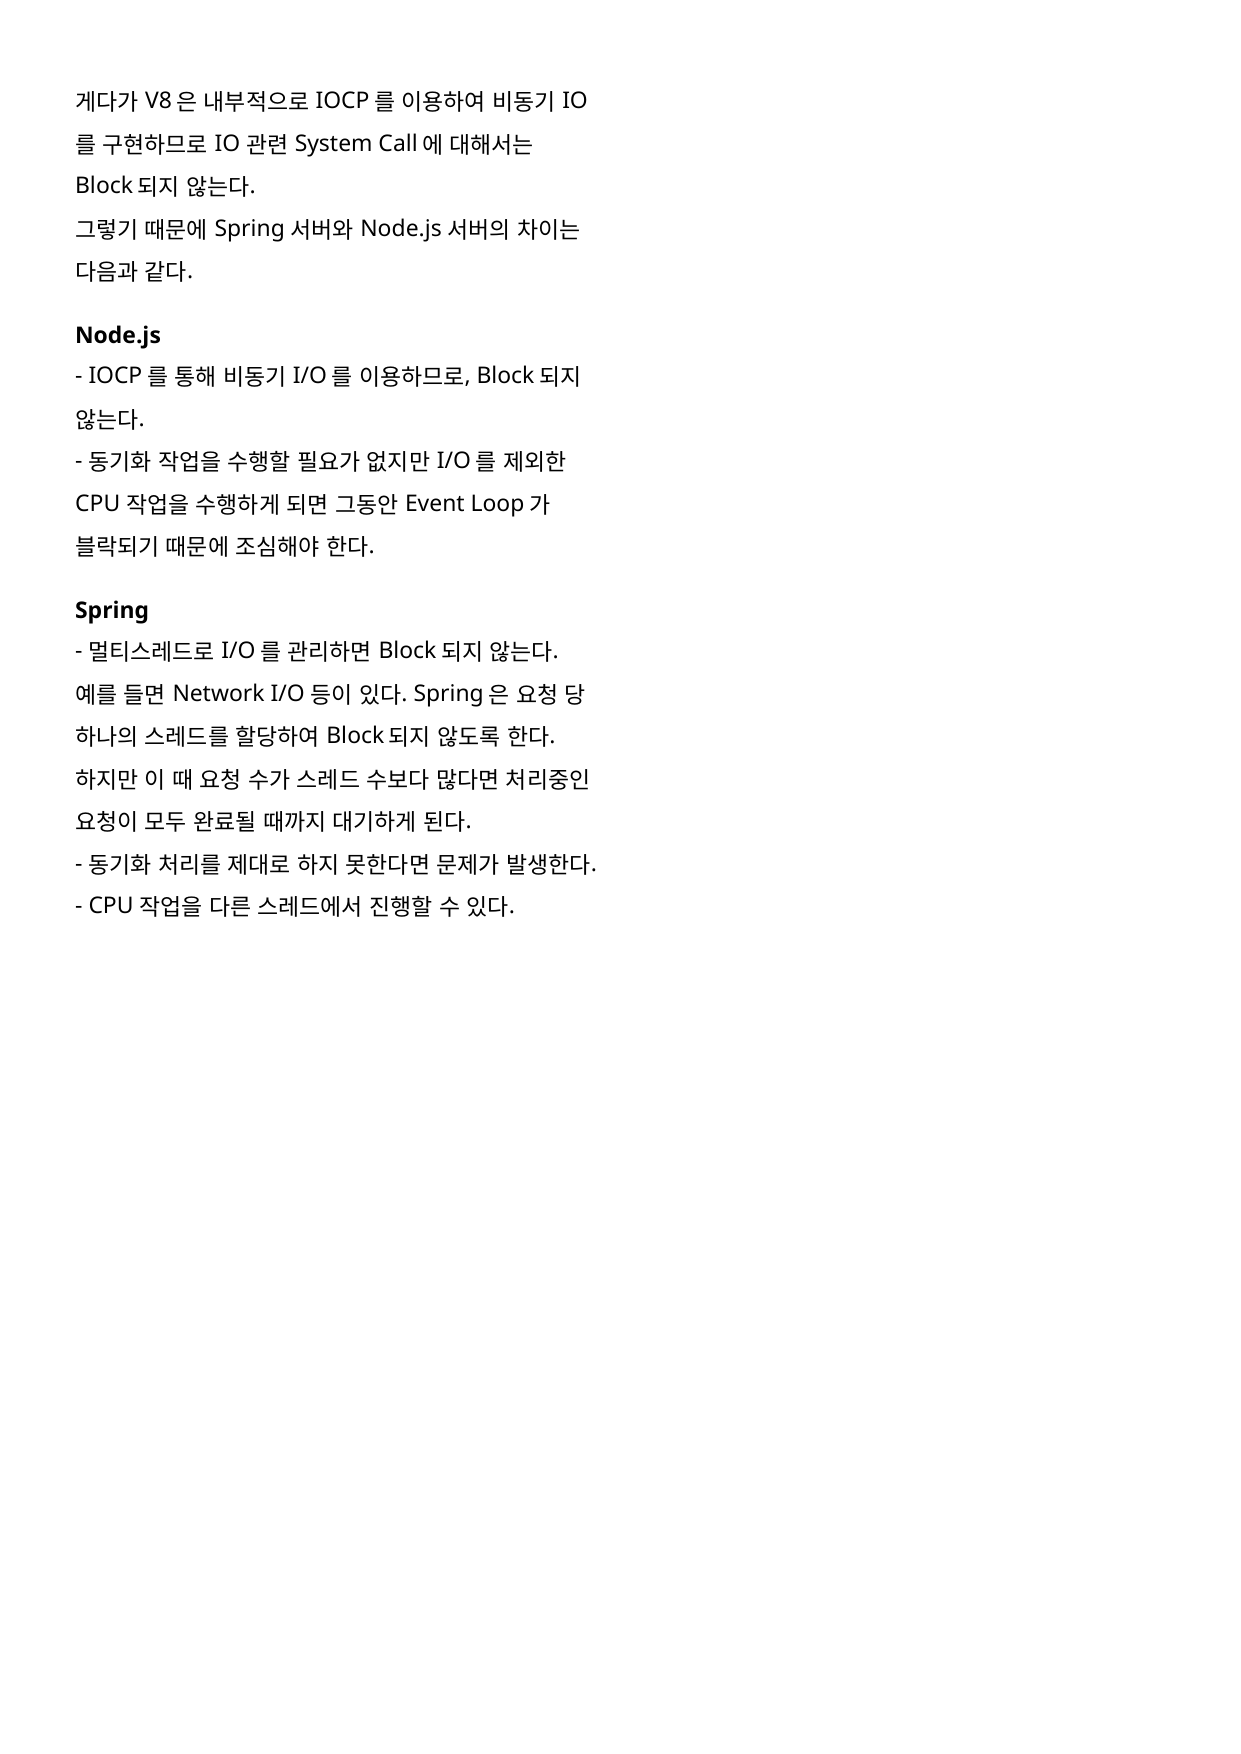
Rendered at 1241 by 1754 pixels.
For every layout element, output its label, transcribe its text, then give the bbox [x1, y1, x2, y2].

text 게다가 V8은 내부적으로 IOCP를 이용하여 비동기 IO를 구현하므로 IO 관련 System Call에 대해서는 Block되지 않는다. [75, 75, 598, 202]
text - CPU 작업을 다른 스레드에서 진행할 수 있다. [75, 880, 598, 922]
text - 동기화 작업을 수행할 필요가 없지만 I/O를 제외한 CPU 작업을 수행하게 되면 그동안 Event Loop가 블락되기 때문에 조심해야 한다. [75, 435, 598, 562]
text Spring [75, 594, 598, 625]
text - 멀티스레드로 I/O를 관리하면 Block되지 않는다. 예를 들면 Network I/O 등이 있다. Spring은 요청 당 하나의 스레드를 할당하여 Block되지 않도록 한다. 하지만 이 때 요청 수가 스레드 수보다 많다면 처리중인 요청이 모두 완료될 때까지 대기하게 된다. [75, 625, 598, 837]
text - IOCP를 통해 비동기 I/O를 이용하므로, Block되지 않는다. [75, 350, 598, 435]
text 그렇기 때문에 Spring 서버와 Node.js 서버의 차이는 다음과 같다. [75, 202, 598, 287]
text Node.js [75, 319, 598, 350]
text - 동기화 처리를 제대로 하지 못한다면 문제가 발생한다. [75, 837, 598, 880]
